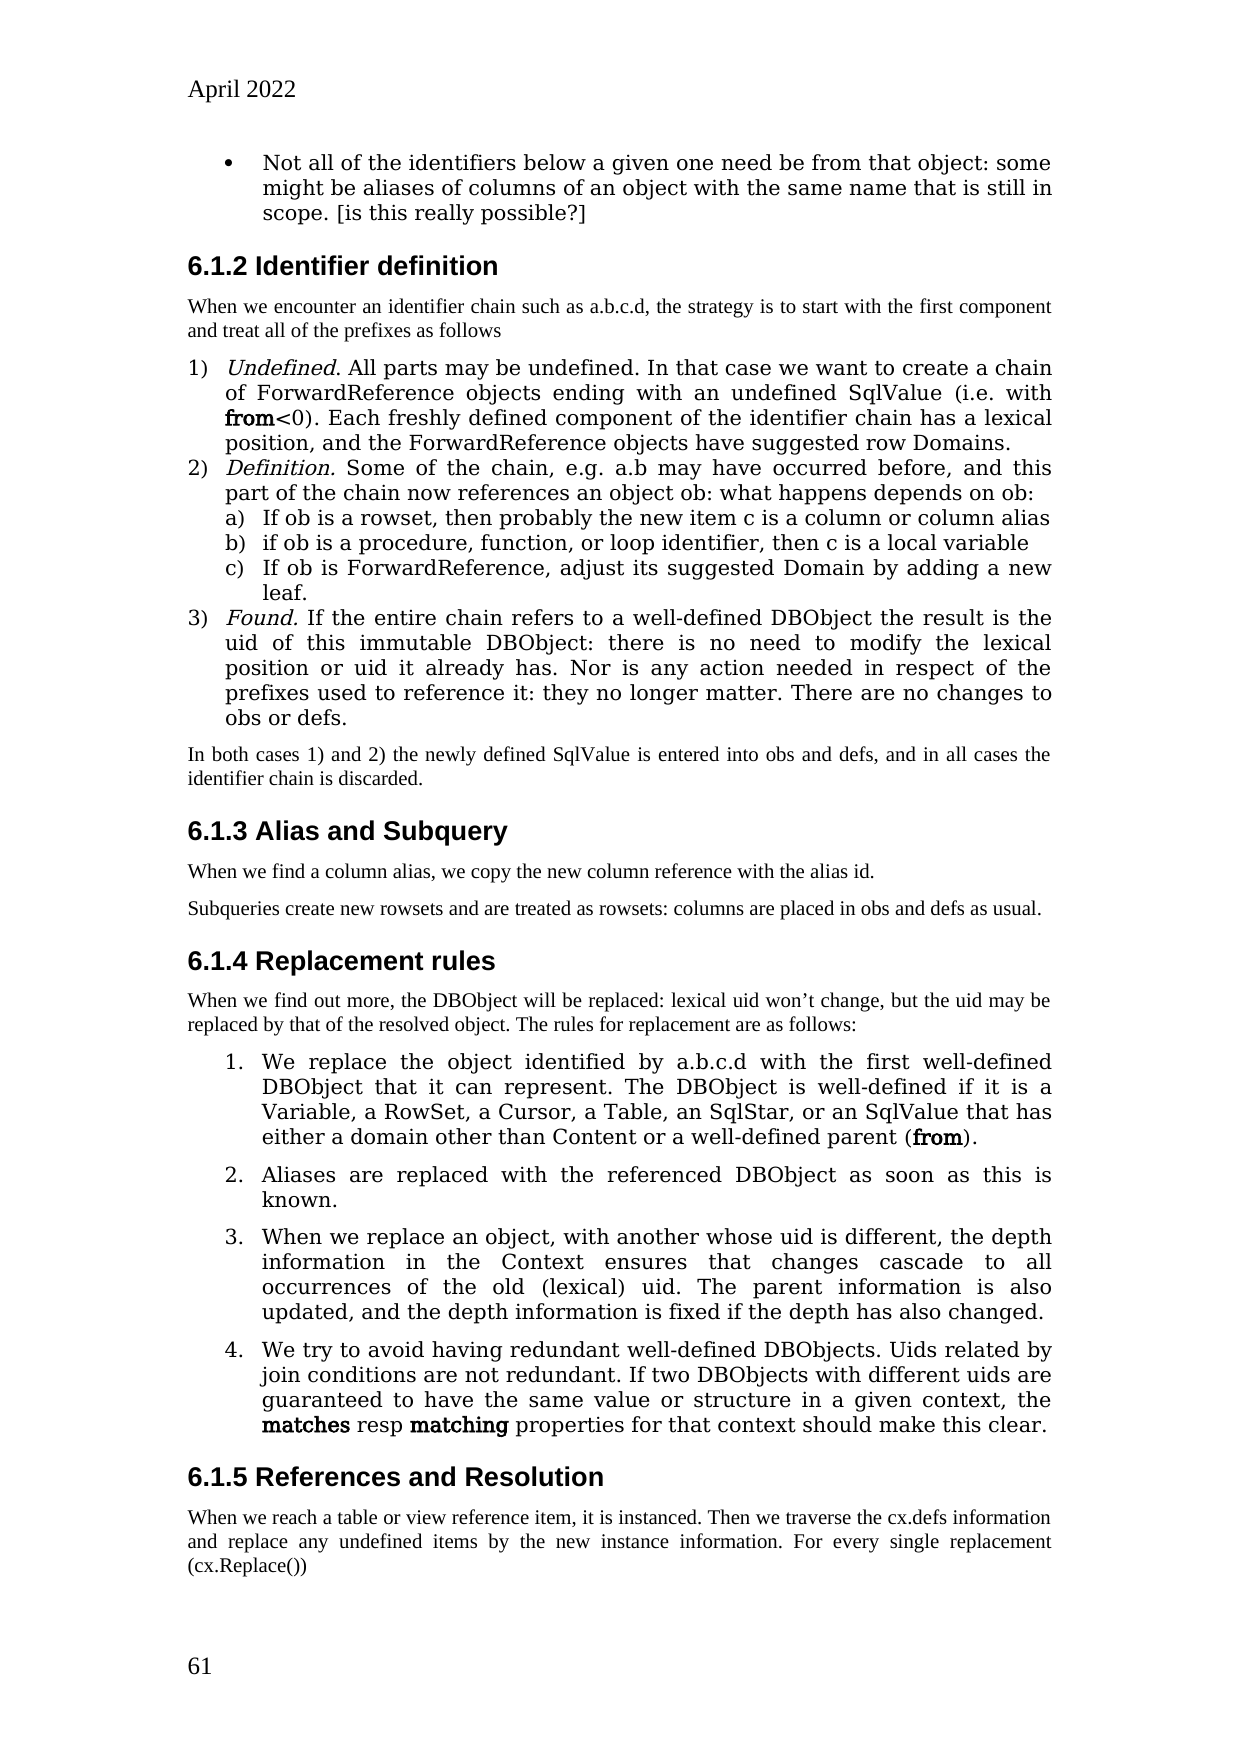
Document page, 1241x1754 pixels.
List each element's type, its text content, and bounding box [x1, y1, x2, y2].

list Undefined. All parts may be undefined. In that case we want to create a chain of ForwardReference objects ending with an undefined SqlValue (i.e. with from<0). Each freshly defined component of the identifier chain has a lexical position, and the ForwardReference objects have suggested row Domains. [187, 354, 1053, 454]
text In both cases 1) and 2) the newly defined SqlValue is entered into obs and defs, and in all cases the identifier chain is discarded. [187, 742, 1053, 790]
text When we find out more, the DBObject will be replaced: lexical uid won’t change, but the uid may be replaced by that of the resolved object. The rules for replacement are as follows: [187, 988, 1053, 1036]
text When we find a column alias, we copy the new column reference with the alias id. [187, 859, 1053, 883]
subtitle 6.1.5 References and Resolution [187, 1461, 1053, 1493]
list if ob is a procedure, function, or loop identifier, then c is a local variable [225, 529, 1053, 554]
subtitle 6.1.2 Identifier definition [187, 250, 1053, 281]
list We try to avoid having redundant well-defined DBObjects. Uids related by join conditions are not redundant. If two DBObjects with different uids are guaranteed to have the same value or structure in a given context, the matches resp matching properties for that context should make this clear. [224, 1336, 1053, 1436]
list Found. If the entire chain refers to a well-defined DBObject the result is the uid of this immutable DBObject: there is no need to modify the lexical position or uid it already has. Nor is any action needed in respect of the prefixes used to reference it: they no longer matter. There are no changes to obs or defs. [187, 604, 1053, 729]
text When we reach a table or view reference item, it is instanced. Then we traverse the cx.defs information and replace any undefined items by the new instance information. For every single replacement (cx.Replace()) [187, 1505, 1053, 1577]
subtitle 6.1.4 Replacement rules [187, 944, 1053, 976]
text When we encounter an identifier chain such as a.b.c.d, the strategy is to start with the first component and treat all of the prefixes as follows [187, 294, 1053, 342]
list Definition. Some of the chain, e.g. a.b may have occurred before, and this part of the chain now references an object ob: what happens depends on ob: [187, 454, 1053, 504]
subtitle 6.1.3 Alias and Subquery [187, 815, 1053, 846]
list If ob is ForwardReference, adjust its suggested Domain by adding a new leaf. [225, 554, 1053, 604]
list We replace the object identified by a.b.c.d with the first well-defined DBObject that it can represent. The DBObject is well-defined if it is a Variable, a RowSet, a Cursor, a Table, an SqlStar, or an SqlValue that has either a domain other than Content or a well-defined parent (from). [224, 1049, 1053, 1149]
list Aliases are replaced with the referenced DBObject as soon as this is known. [224, 1161, 1053, 1211]
list Not all of the identifiers below a given one need be from that object: some might be aliases of columns of an object with the same name that is still in scope. [is this really possible?] [225, 150, 1053, 225]
list If ob is a rowset, then probably the new item c is a column or column alias [225, 504, 1053, 529]
text Subqueries create new rowsets and are treated as rowsets: columns are placed in obs and defs as usual. [187, 895, 1053, 919]
list When we replace an object, with another whose uid is different, the depth information in the Context ensures that changes cascade to all occurrences of the old (lexical) uid. The parent information is also updated, and the depth information is fixed if the depth has also changed. [224, 1224, 1053, 1324]
